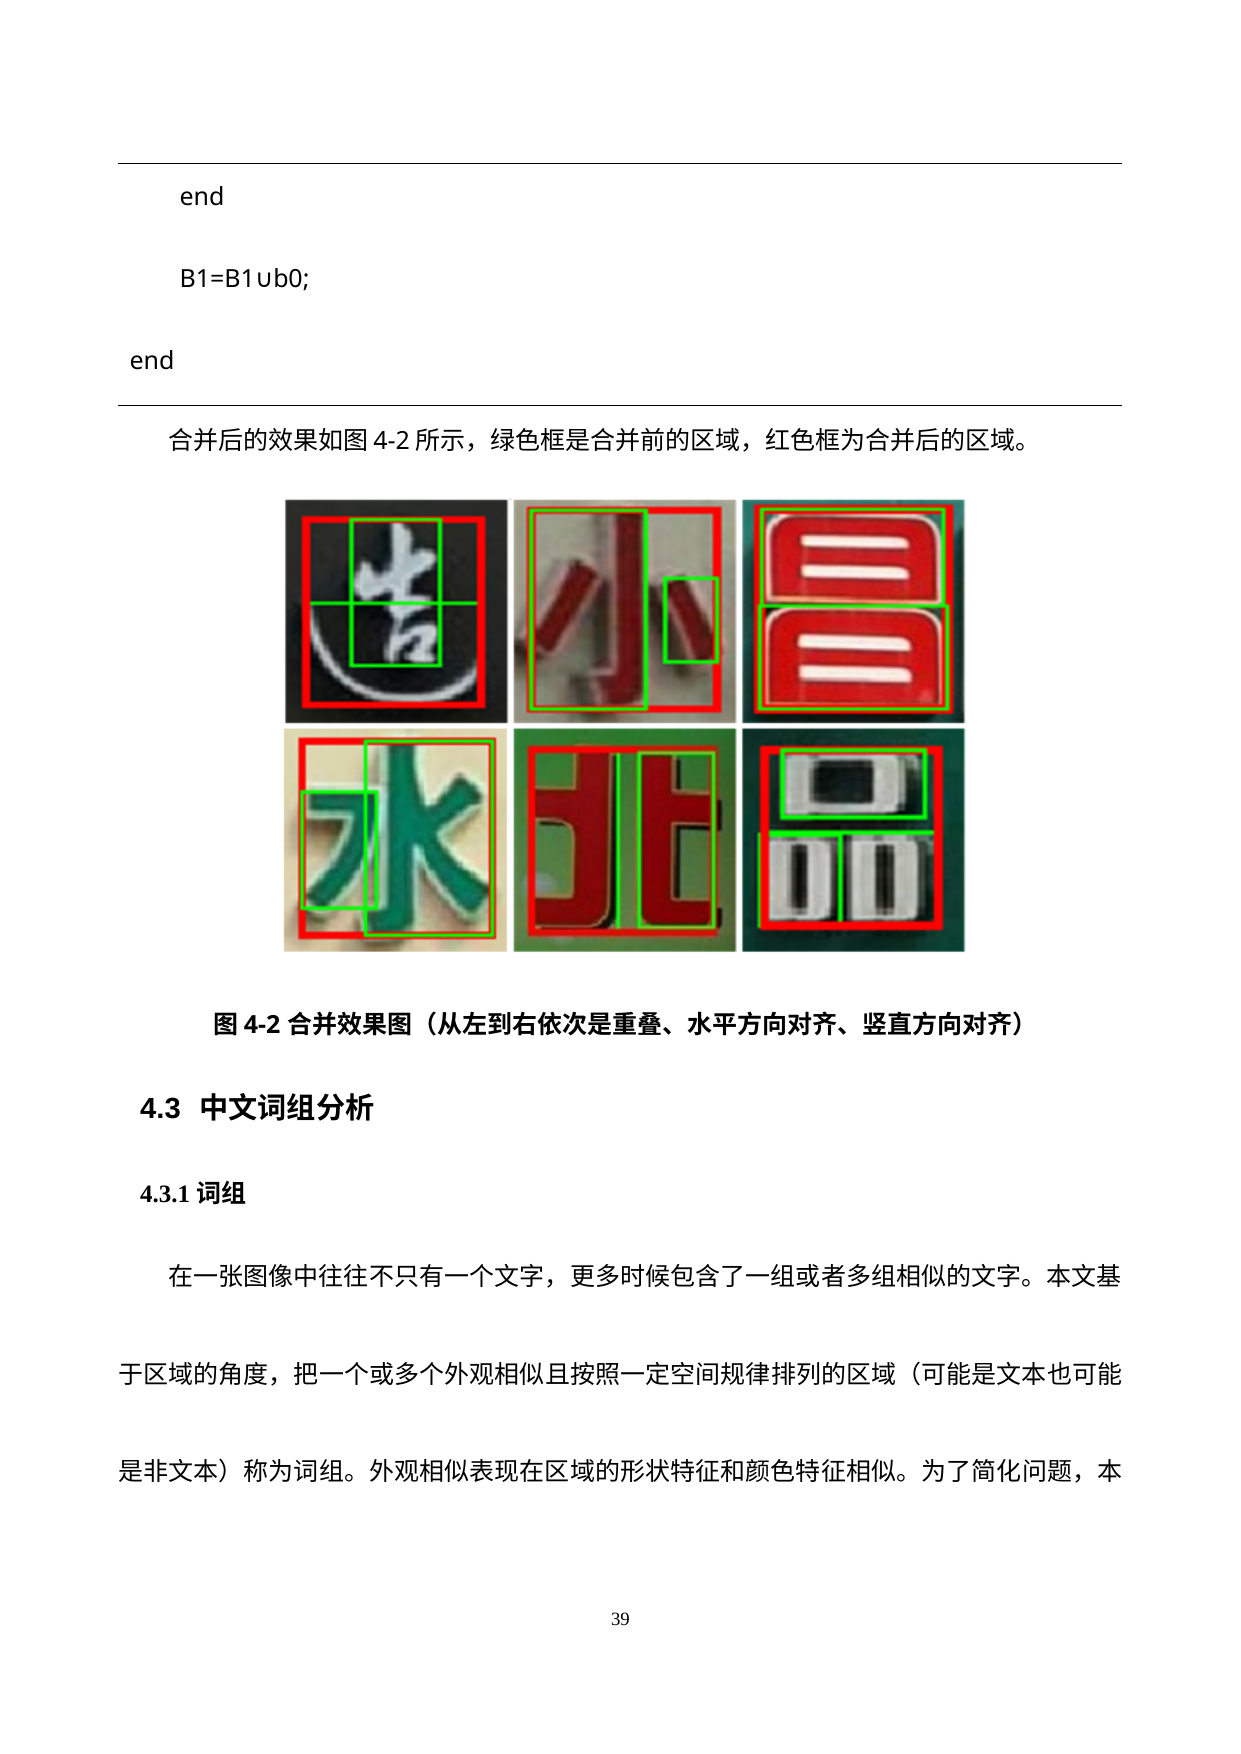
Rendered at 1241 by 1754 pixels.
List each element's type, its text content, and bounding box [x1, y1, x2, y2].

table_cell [118, 164, 1122, 405]
subtitle 中文词组分析 [140, 1073, 1100, 1138]
picture [280, 489, 971, 963]
subtitle 4.3.1 词组 [140, 1159, 1100, 1224]
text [118, 1242, 1122, 1502]
list 合并后的效果如图4-2所示，绿色框是合并前的区域，红色框为合并后的区域。 [118, 406, 1132, 471]
text 图4-2 合并效果图（从左到右依次是重叠、水平方向对齐、竖直方向对齐） [118, 990, 1132, 1055]
